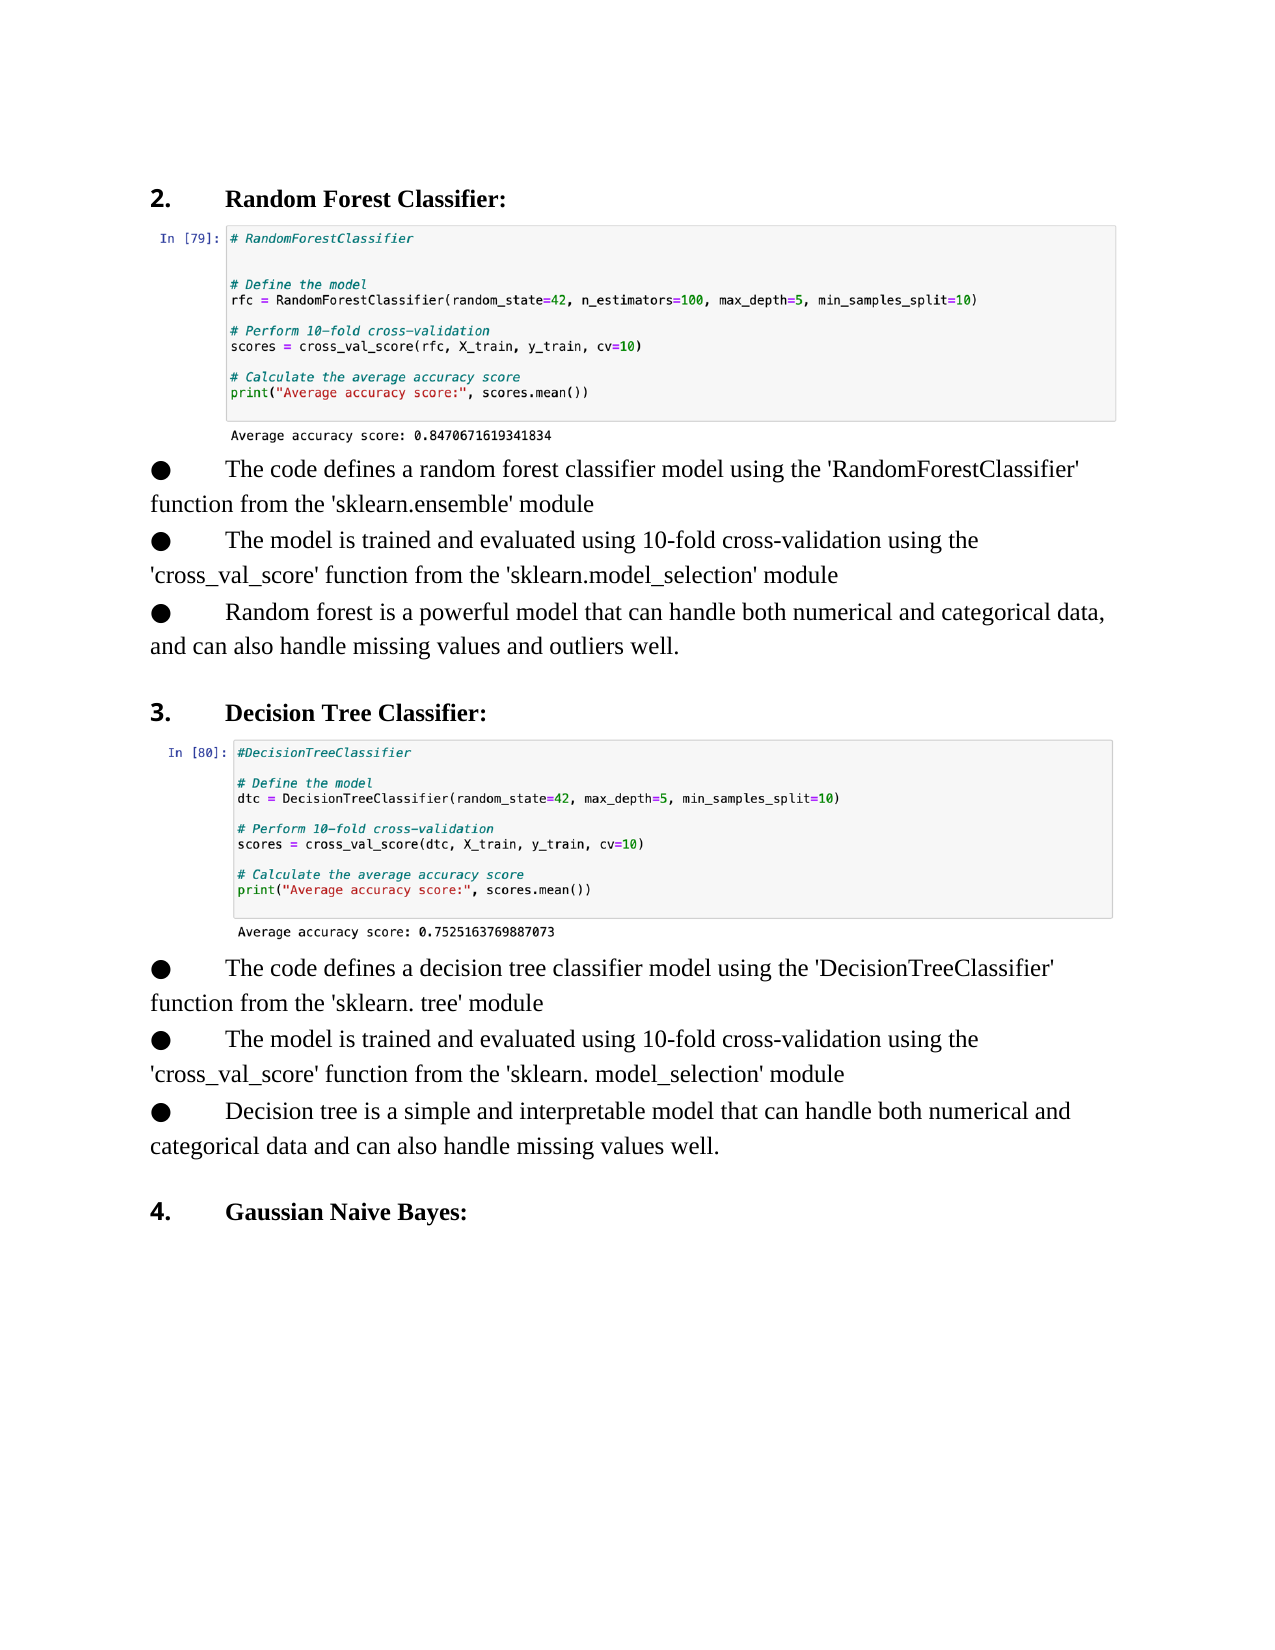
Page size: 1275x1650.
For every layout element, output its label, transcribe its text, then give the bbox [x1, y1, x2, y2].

picture [150, 733, 1125, 946]
list The model is trained and evaluated using 10-fold cross-validation using the 'cross_val_score' function from the 'sklearn. model_selection' module [150, 1021, 1125, 1088]
list Gaussian Naive Bayes: [150, 1194, 1125, 1228]
picture [150, 219, 1125, 447]
list The code defines a random forest classifier model using the 'RandomForestClassifier' function from the 'sklearn.ensemble' module [150, 450, 1125, 517]
list The model is trained and evaluated using 10-fold cross-validation using the 'cross_val_score' function from the 'sklearn.model_selection' module [150, 522, 1125, 589]
list The code defines a decision tree classifier model using the 'DecisionTreeClassifier' function from the 'sklearn. tree' module [150, 950, 1125, 1017]
list Random forest is a powerful model that can handle both numerical and categorical data, and can also handle missing values and outliers well. [150, 593, 1125, 660]
list Decision tree is a simple and interpretable model that can handle both numerical and categorical data and can also handle missing values well. [150, 1092, 1125, 1159]
list Random Forest Classifier: [150, 180, 1125, 214]
list Decision Tree Classifier: [150, 695, 1125, 729]
